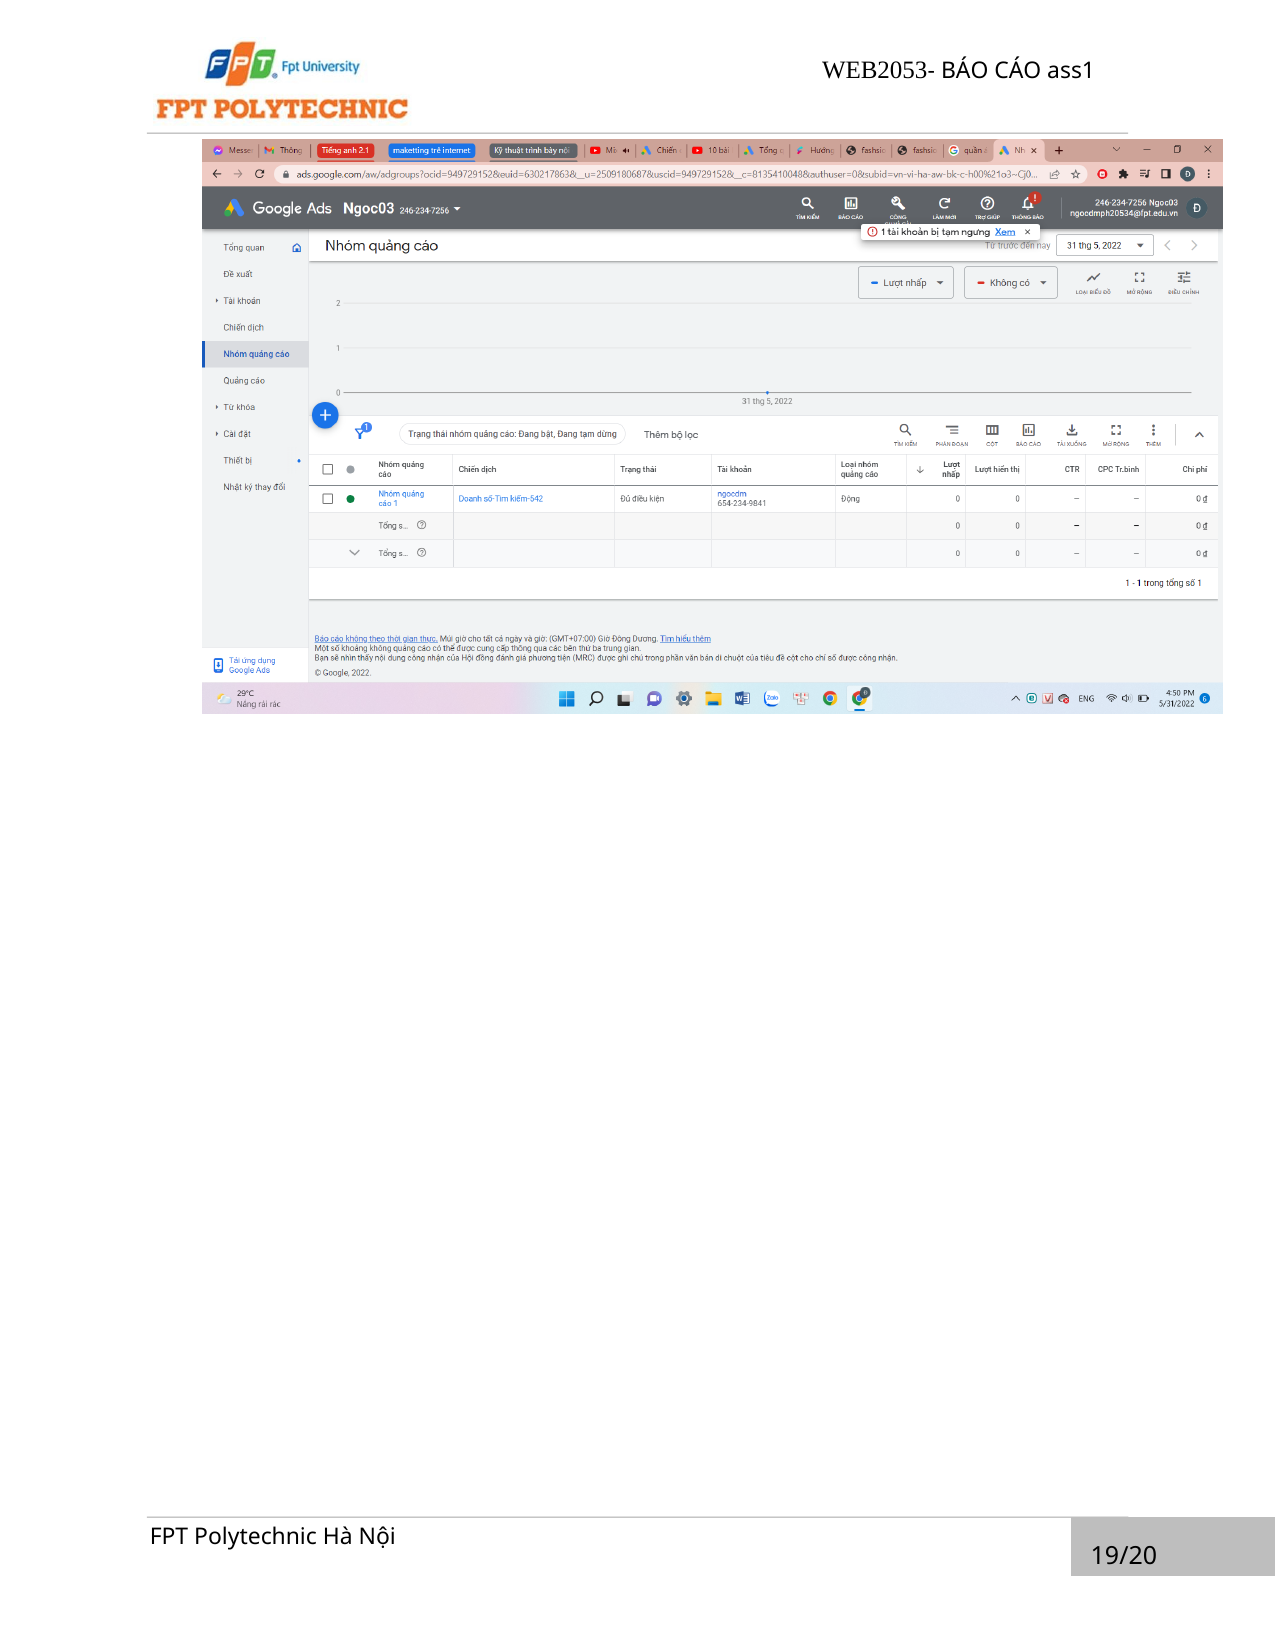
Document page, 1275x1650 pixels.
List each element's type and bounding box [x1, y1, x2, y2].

picture [153, 37, 412, 126]
picture [1071, 1517, 1275, 1576]
picture [202, 139, 1223, 714]
